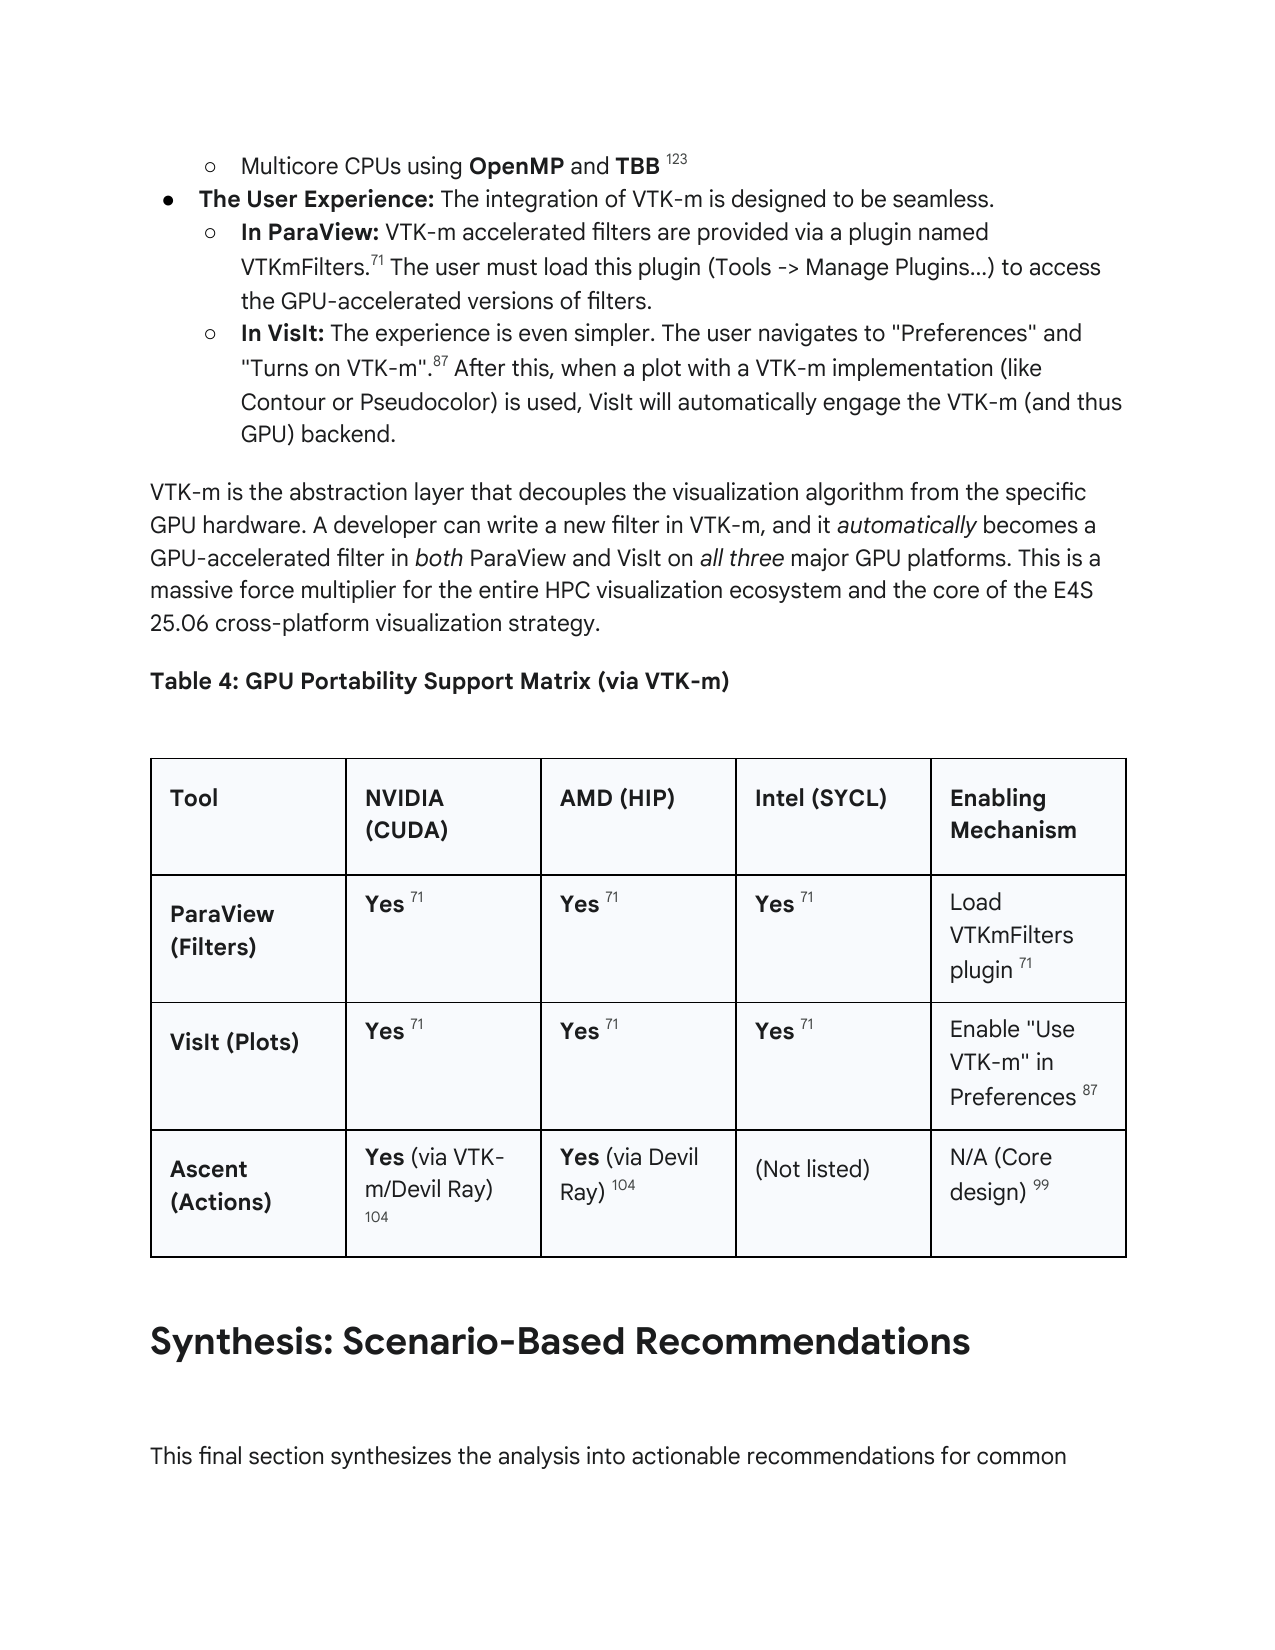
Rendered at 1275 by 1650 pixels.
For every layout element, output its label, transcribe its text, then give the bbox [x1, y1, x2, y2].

table_cell VisIt (Plots) [152, 1003, 345, 1129]
table_header AMD (HIP) [542, 759, 735, 874]
list In ParaView: VTK-m accelerated filters are provided via a plugin named VTKmFilters.71 The user must load this plugin (Tools -> Manage Plugins...) to access the GPU-accelerated versions of filters. [203, 218, 1125, 316]
table_cell Yes (via Devil Ray) 104 [542, 1131, 735, 1256]
table_cell Yes 71 [542, 876, 735, 1001]
text VTK-m is the abstraction layer that decouples the visualization algorithm from the specific GPU hardware. A developer can write a new filter in VTK-m, and it automatically becomes a GPU-accelerated filter in both ParaView and VisIt on all three major GPU platforms. This is a massive force multiplier for the entire HPC visualization ecosystem and the core of the E4S 25.06 cross-platform visualization strategy. [150, 478, 1125, 638]
table_cell Yes 71 [737, 1003, 930, 1129]
table_cell Yes 71 [347, 876, 540, 1001]
table_header Intel (SYCL) [737, 759, 930, 874]
subtitle Synthesis: Scenario-Based Recommendations [150, 1318, 1125, 1366]
table_cell N/A (Core design) 99 [932, 1131, 1125, 1256]
table_header NVIDIA (CUDA) [347, 759, 540, 874]
table_header Enabling Mechanism [932, 759, 1125, 874]
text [150, 1442, 1125, 1471]
list Multicore CPUs using OpenMP and TBB 123 [203, 150, 1125, 181]
table_cell Yes 71 [737, 876, 930, 1001]
table_cell (Not listed) [737, 1131, 930, 1256]
table_cell Yes (via VTK-m/Devil Ray) 104 [347, 1131, 540, 1256]
text Table 4: GPU Portability Support Matrix (via VTK-m) [150, 667, 1125, 696]
table_cell Yes 71 [347, 1003, 540, 1129]
table_header Tool [152, 759, 345, 874]
table_cell ParaView (Filters) [152, 876, 345, 1001]
table_cell Yes 71 [542, 1003, 735, 1129]
table_cell Ascent (Actions) [152, 1131, 345, 1256]
table_cell Enable "Use VTK-m" in Preferences 87 [932, 1003, 1125, 1129]
list The User Experience: The integration of VTK-m is designed to be seamless. [161, 186, 1125, 214]
list In VisIt: The experience is even simpler. The user navigates to "Preferences" and "Turns on VTK-m".87 After this, when a plot with a VTK-m implementation (like Contour or Pseudocolor) is used, VisIt will automatically engage the VTK-m (and thus GPU) backend. [203, 319, 1125, 449]
table_cell Load VTKmFilters plugin 71 [932, 876, 1125, 1001]
